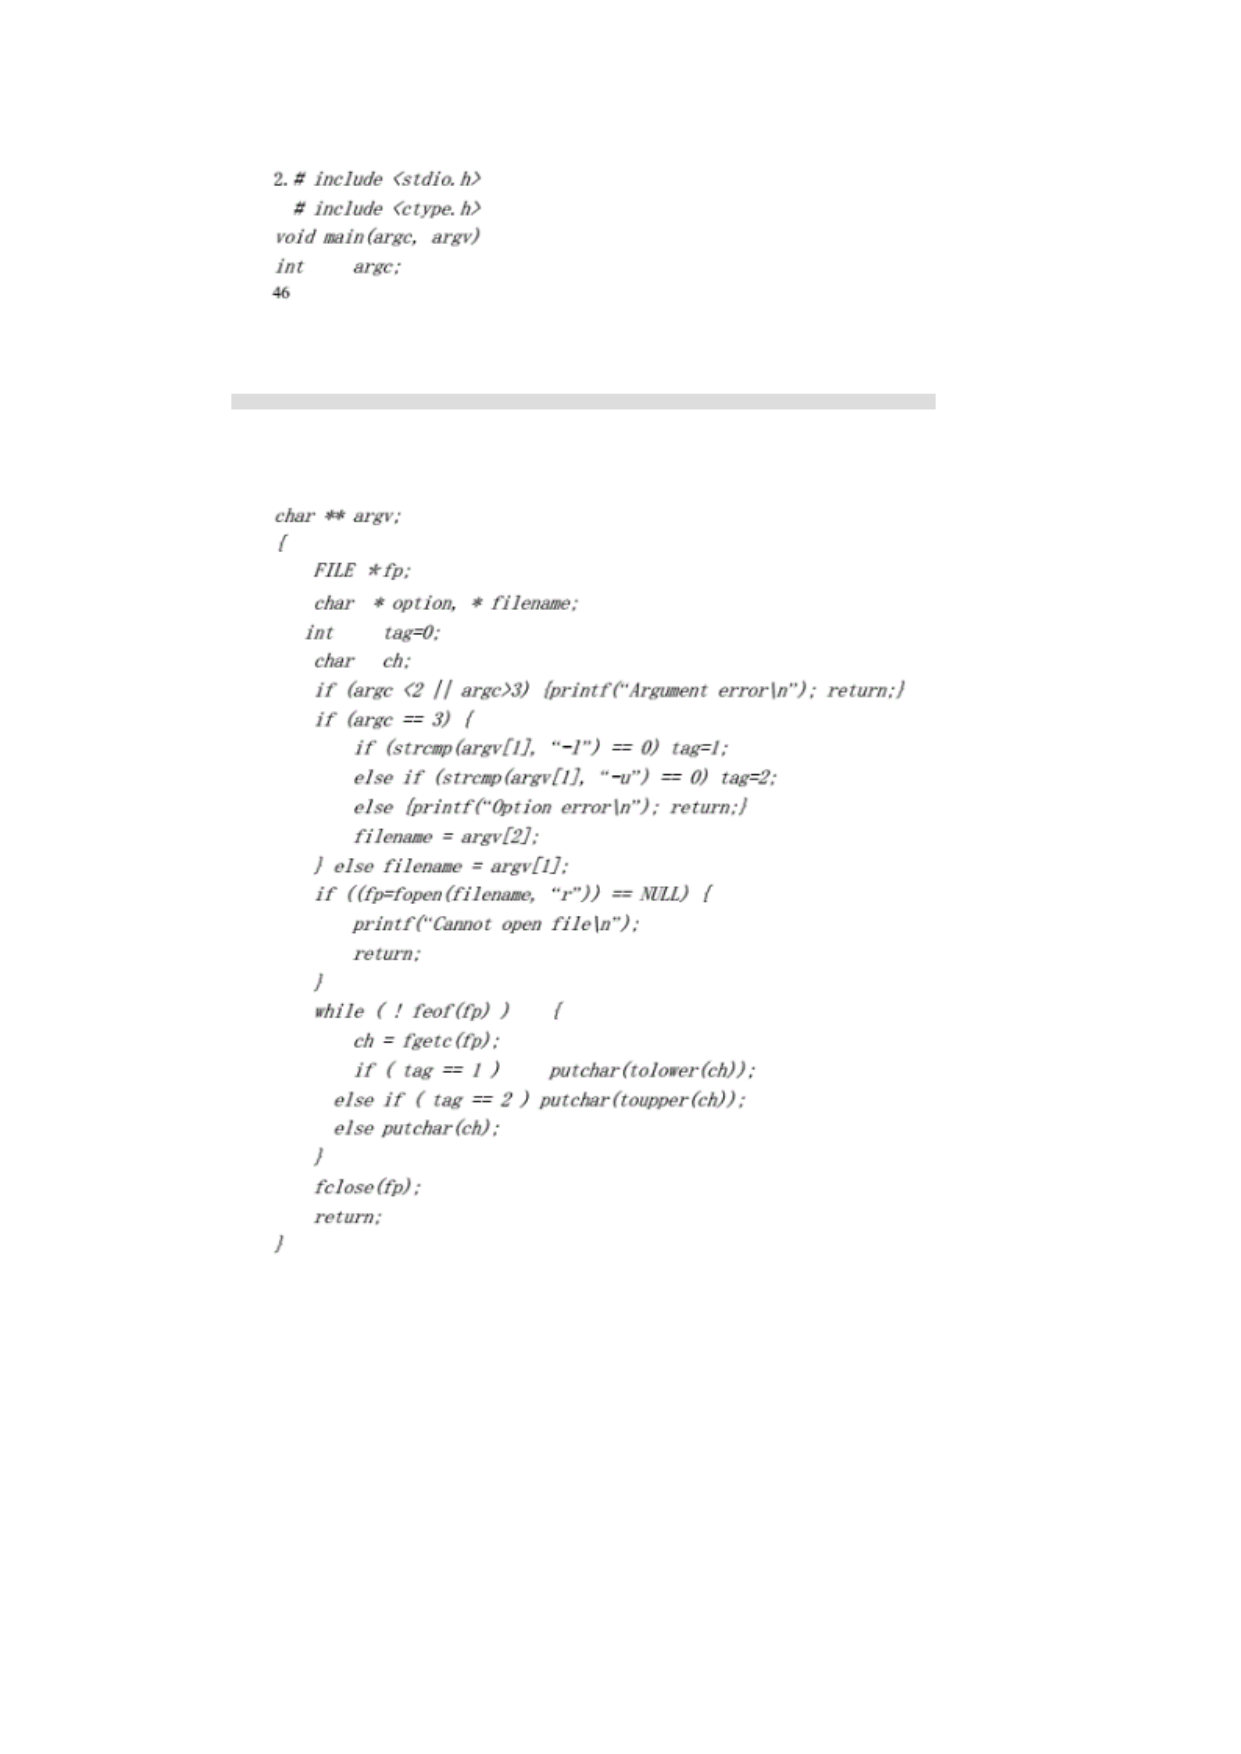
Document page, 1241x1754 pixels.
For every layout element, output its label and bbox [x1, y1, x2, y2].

picture [231, 162, 936, 1270]
